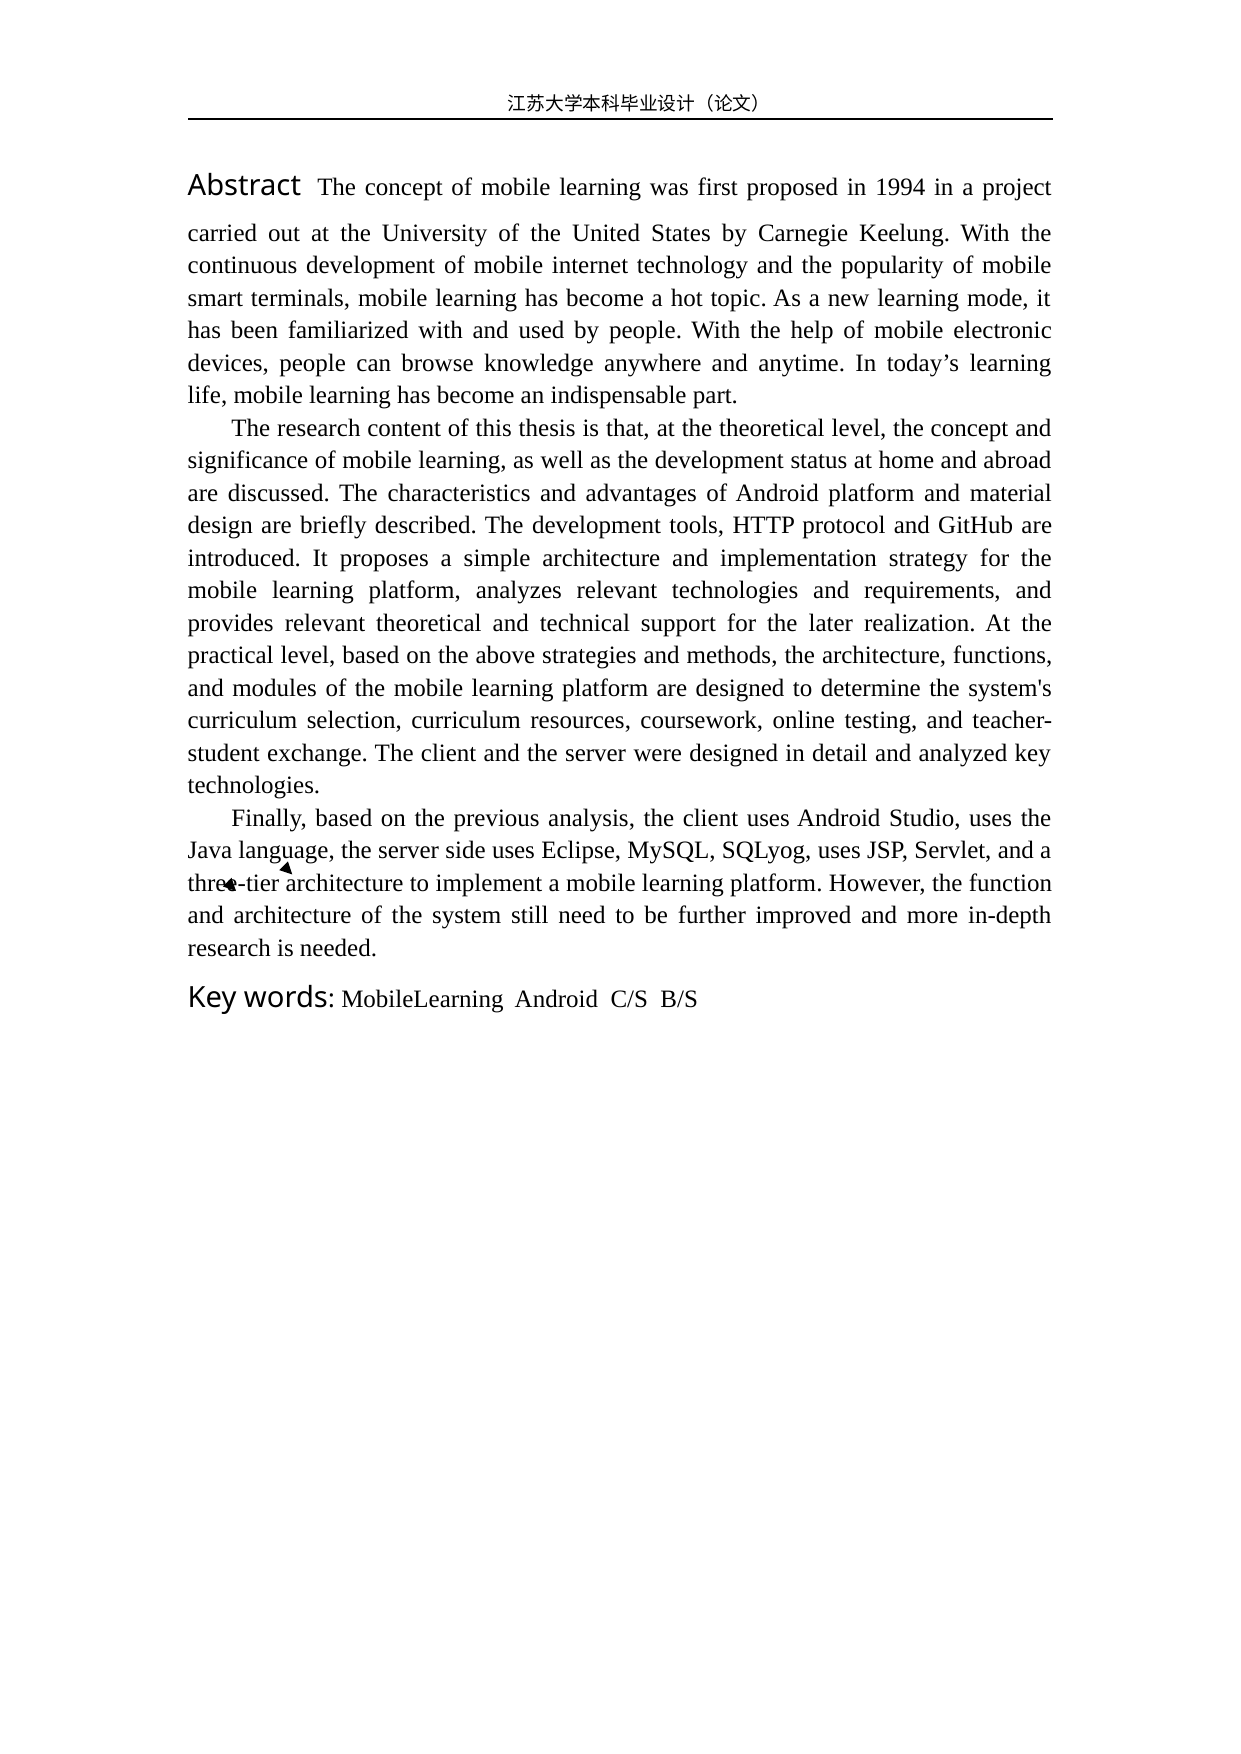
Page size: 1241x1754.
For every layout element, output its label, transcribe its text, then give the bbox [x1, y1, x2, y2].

text Abstract The concept of mobile learning was first proposed in 1994 in a project carried out at the University of the United States by Carnegie Keelung. With the continuous development of mobile internet technology and the popularity of mobile smart terminals, mobile learning has become a hot topic. As a new learning mode, it has been familiarized with and used by people. With the help of mobile electronic devices, people can browse knowledge anywhere and anytime. In today’s learning life, mobile learning has become an indispensable part. [187, 151, 1053, 411]
text The research content of this thesis is that, at the theoretical level, the concept and significance of mobile learning, as well as the development status at home and abroad are discussed. The characteristics and advantages of Android platform and material design are briefly described. The development tools, HTTP protocol and GitHub are introduced. It proposes a simple architecture and implementation strategy for the mobile learning platform, analyzes relevant technologies and requirements, and provides relevant theoretical and technical support for the later realization. At the practical level, based on the above strategies and methods, the architecture, functions, and modules of the mobile learning platform are designed to determine the system's curriculum selection, curriculum resources, coursework, online testing, and teacher-student exchange. The client and the server were designed in detail and analyzed key technologies. [187, 411, 1053, 801]
text Finally, based on the previous analysis, the client uses Android Studio, uses the Java language, the server side uses Eclipse, MySQL, SQLyog, uses JSP, Servlet, and a three-tier architecture to implement a mobile learning platform. However, the function and architecture of the system still need to be further improved and more in-depth research is needed. [187, 801, 1053, 964]
text Key words: MobileLearning Android C/S B/S [187, 964, 1053, 1029]
